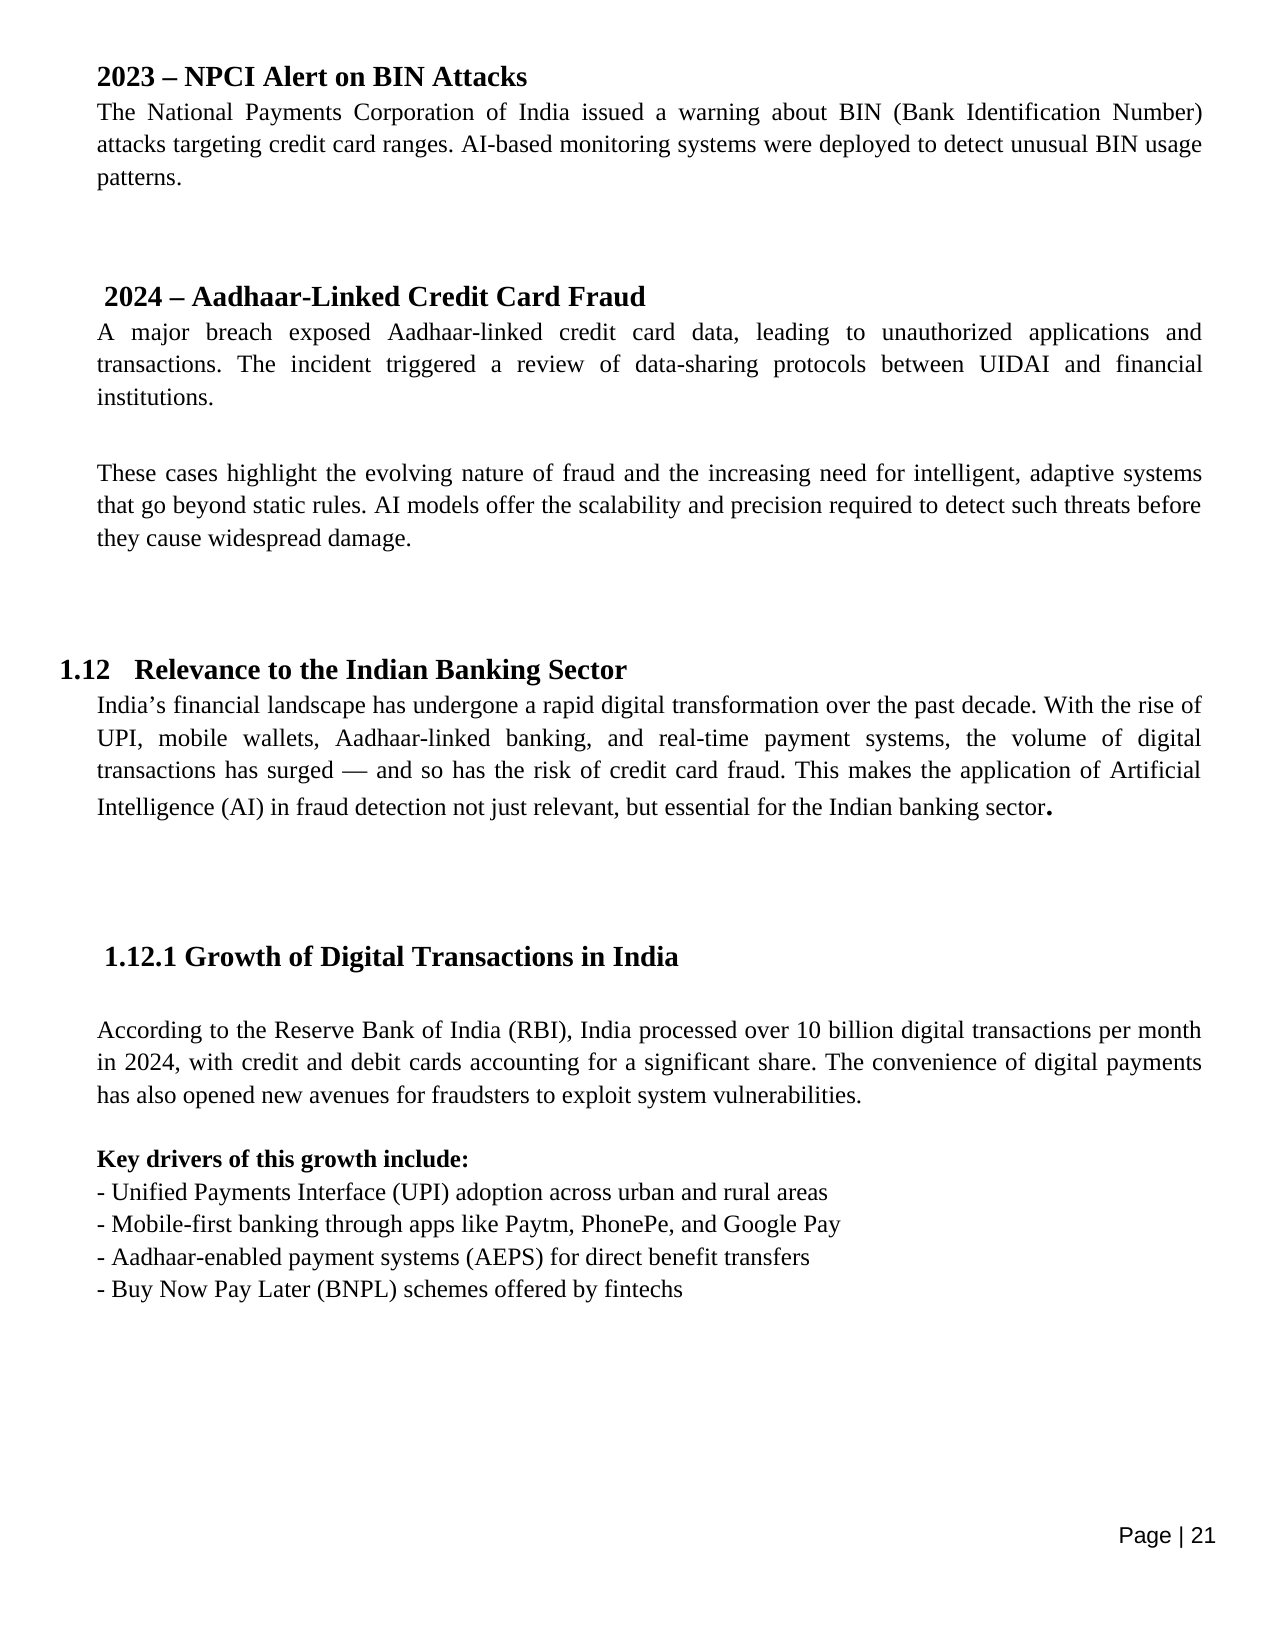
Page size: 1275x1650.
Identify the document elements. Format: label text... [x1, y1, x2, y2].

text These cases highlight the evolving nature of fraud and the increasing need for intelligent, adaptive systems that go beyond static rules. AI models offer the scalability and precision required to detect such threats before they cause widespread damage. [97, 458, 1203, 552]
text - Aadhaar-enabled payment systems (AEPS) for direct benefit transfers [97, 1242, 1203, 1271]
text Key drivers of this growth include: [97, 1144, 1203, 1173]
text 1.12.1 Growth of Digital Transactions in India [97, 939, 1203, 973]
text - Buy Now Pay Later (BNPL) schemes offered by fintechs [97, 1274, 1203, 1303]
text 2023 – NPCI Alert on BIN Attacks [97, 59, 1203, 93]
text 2024 – Aadhaar-Linked Credit Card Fraud [97, 279, 1203, 313]
text - Mobile-first banking through apps like Paytm, PhonePe, and Google Pay [97, 1209, 1203, 1238]
text According to the Reserve Bank of India (RBI), India processed over 10 billion digital transactions per month in 2024, with credit and debit cards accounting for a significant share. The convenience of digital payments has also opened new avenues for fraudsters to exploit system vulnerabilities. [97, 1015, 1203, 1108]
text The National Payments Corporation of India issued a warning about BIN (Bank Identification Number) attacks targeting credit card ranges. AI-based monitoring systems were deployed to detect unusual BIN usage patterns. [97, 97, 1203, 190]
text India’s financial landscape has undergone a rapid digital transformation over the past decade. With the rise of UPI, mobile wallets, Aadhaar-linked banking, and real-time payment systems, the volume of digital transactions has surged — and so has the risk of credit card fraud. This makes the application of Artificial Intelligence (AI) in fraud detection not just relevant, but essential for the Indian banking sector. [97, 690, 1203, 822]
text - Unified Payments Interface (UPI) adoption across urban and rural areas [97, 1177, 1203, 1206]
list Relevance to the Indian Banking Sector [59, 652, 1203, 686]
text A major breach exposed Aadhaar-linked credit card data, leading to unauthorized applications and transactions. The incident triggered a review of data-sharing protocols between UIDAI and financial institutions. [97, 317, 1203, 410]
